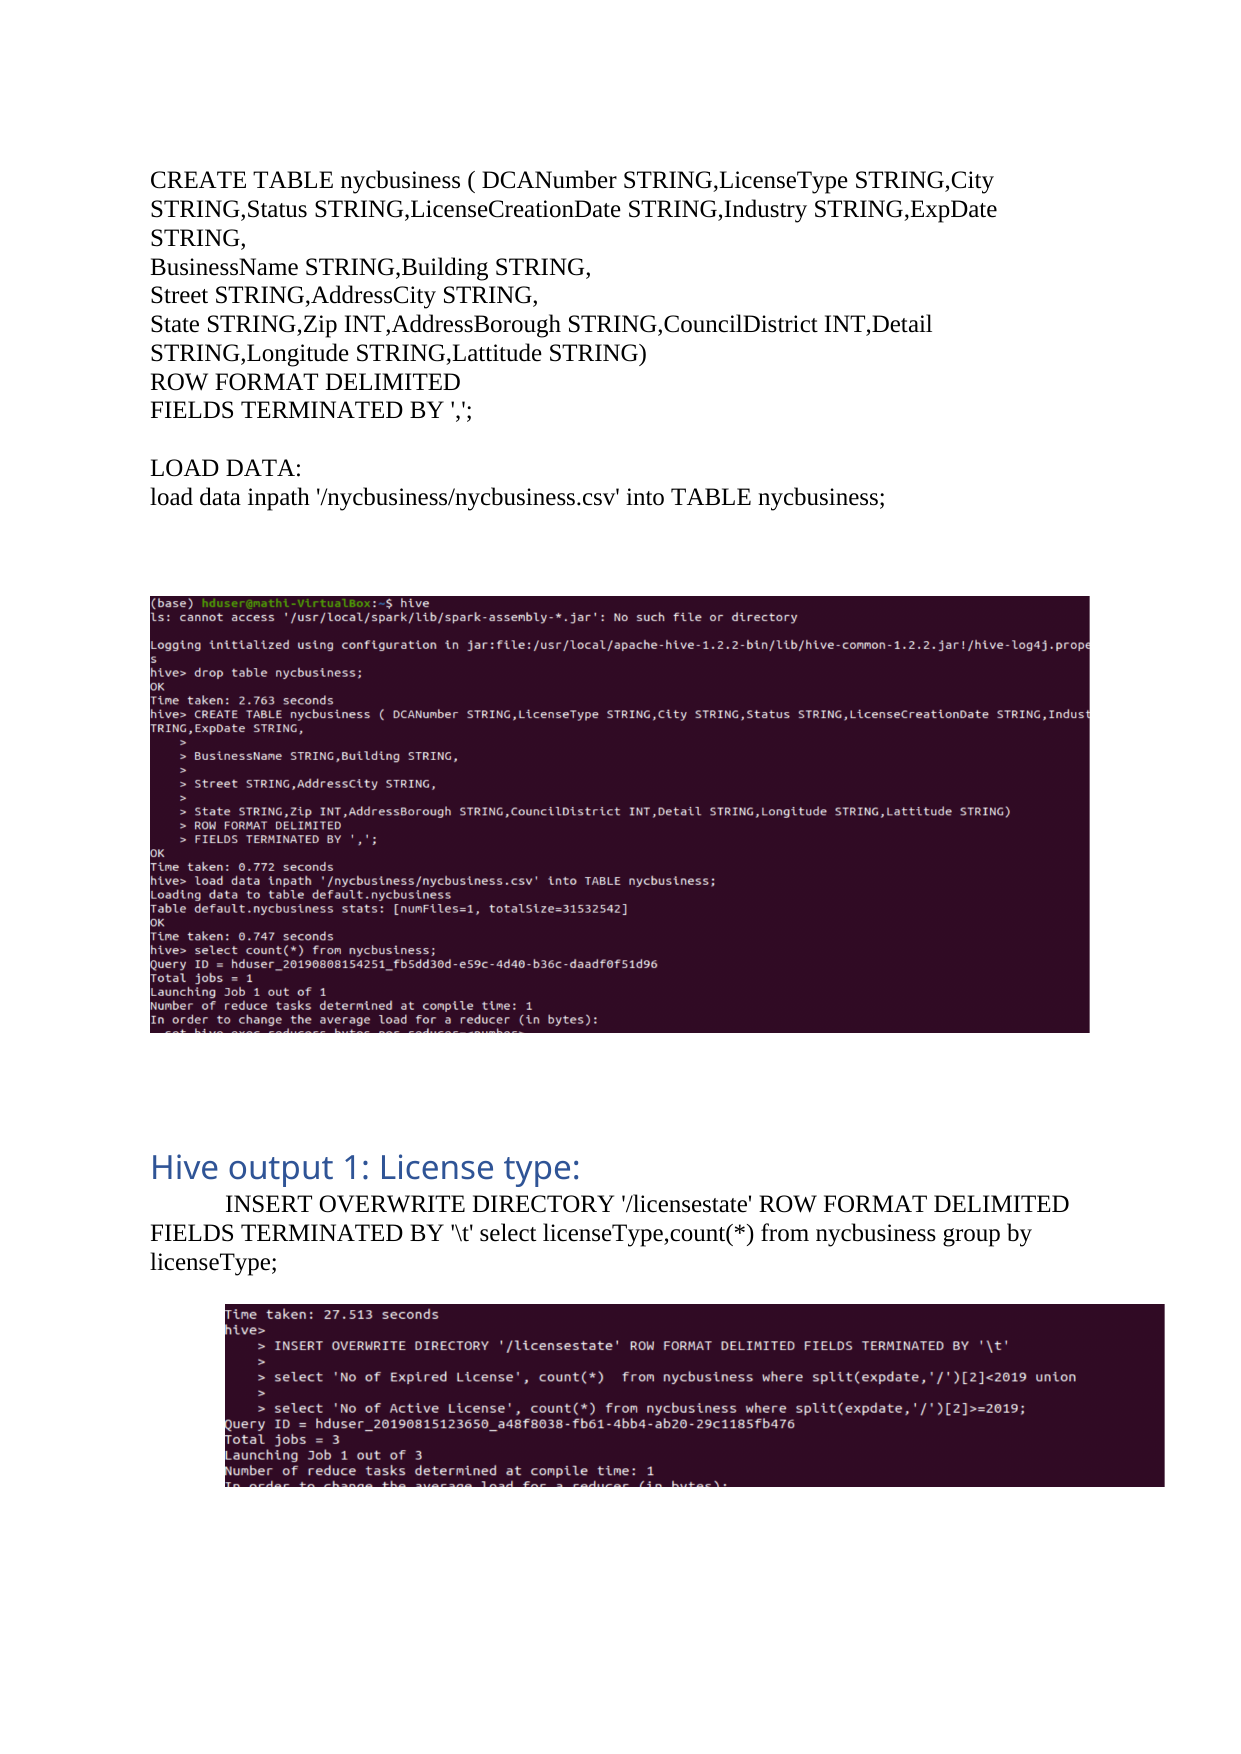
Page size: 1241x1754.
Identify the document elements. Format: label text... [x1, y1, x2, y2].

subtitle Hive output 1: License type: [150, 1144, 1090, 1189]
text INSERT OVERWRITE DIRECTORY '/licensestate' ROW FORMAT DELIMITED FIELDS TERMINATED BY '\t' select licenseType,count(*) from nycbusiness group by licenseType; [150, 1189, 1090, 1276]
picture [225, 1304, 1165, 1487]
text BusinessName STRING,Building STRING, [150, 252, 1090, 280]
picture [150, 596, 1090, 1033]
text LOAD DATA: [150, 453, 1090, 482]
text State STRING,Zip INT,AddressBorough STRING,CouncilDistrict INT,Detail STRING,Longitude STRING,Lattitude STRING) [150, 309, 1090, 367]
text ﻿load data inpath '/nycbusiness/nycbusiness.csv' into TABLE nycbusiness; [150, 482, 1090, 510]
text Street STRING,AddressCity STRING, [150, 280, 1090, 309]
text ROW FORMAT DELIMITED [150, 367, 1090, 395]
text FIELDS TERMINATED BY ','; [150, 395, 1090, 424]
text CREATE TABLE nycbusiness ( DCANumber STRING,LicenseType STRING,City STRING,Status STRING,LicenseCreationDate STRING,Industry STRING,ExpDate STRING, [150, 165, 1090, 252]
